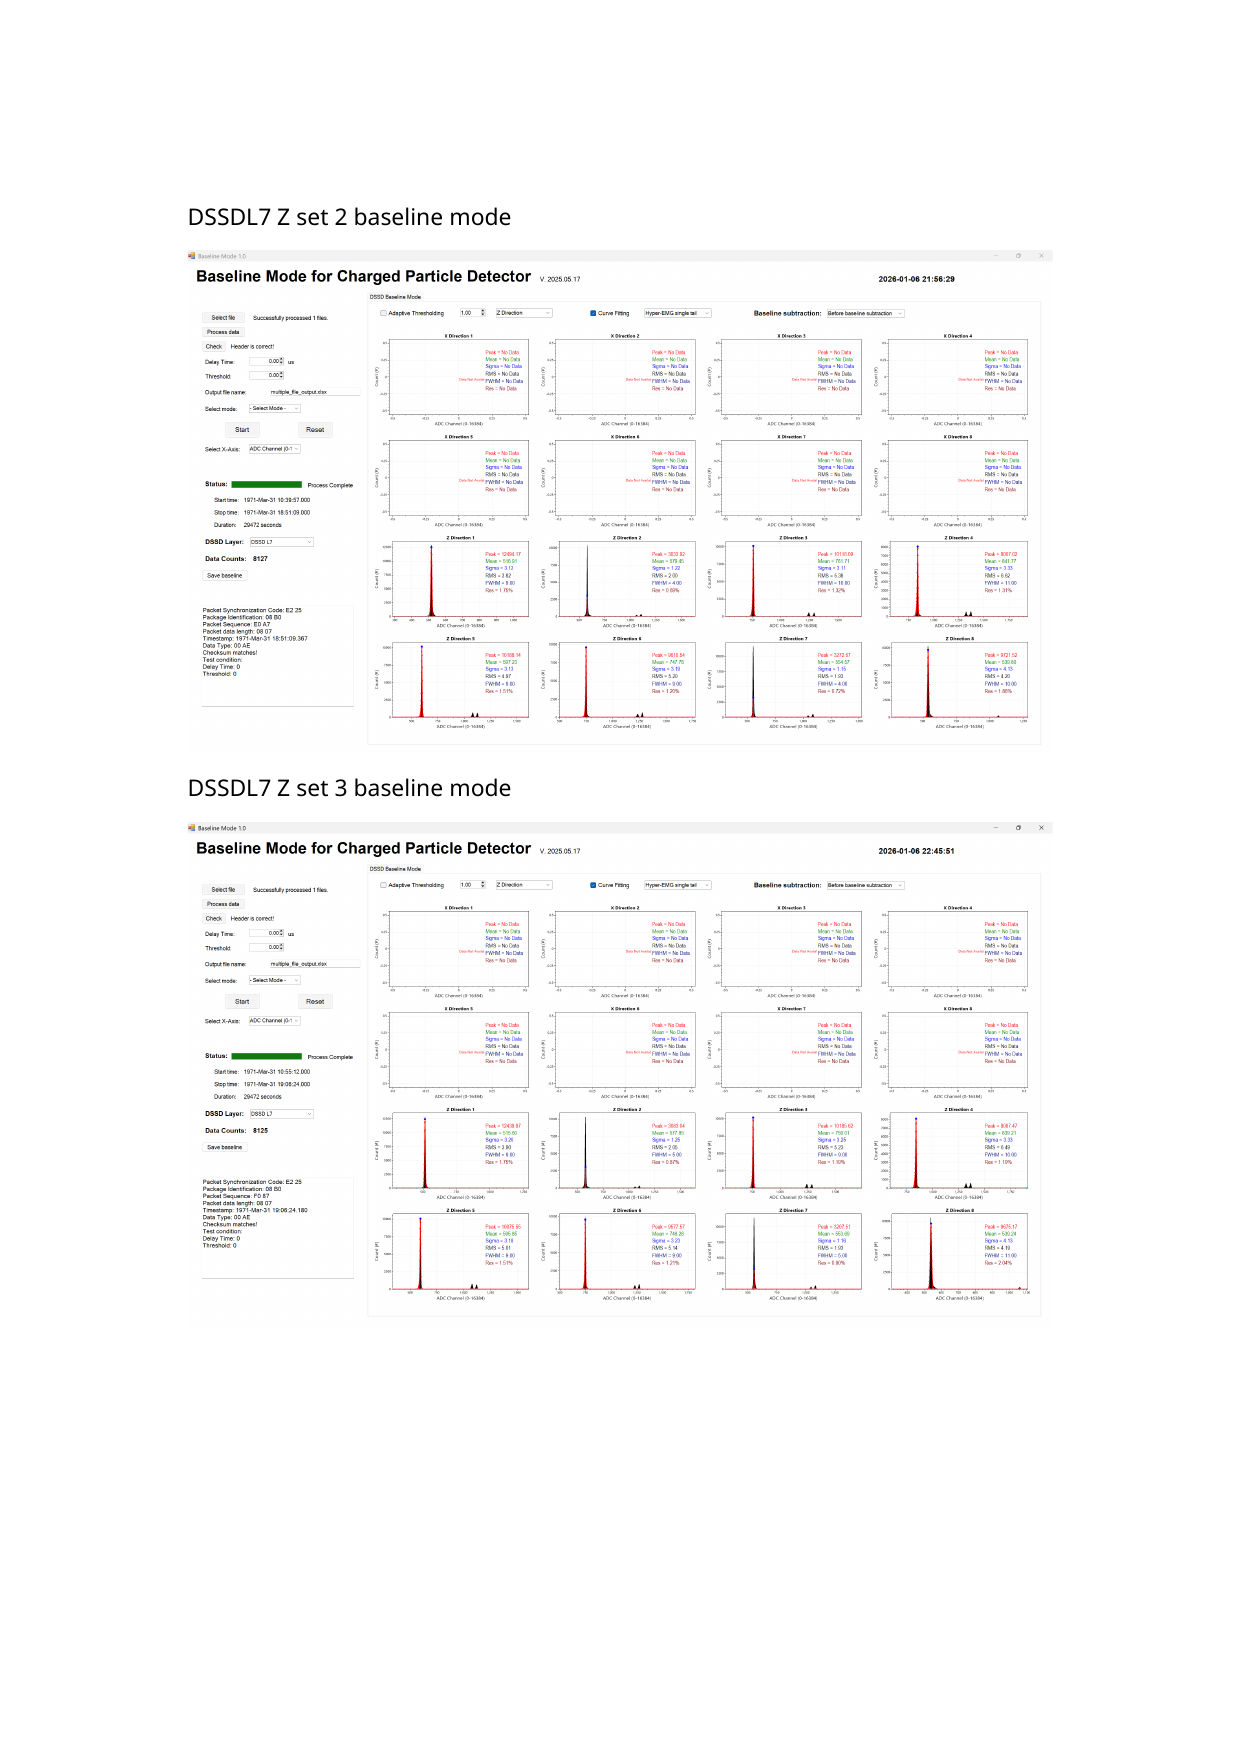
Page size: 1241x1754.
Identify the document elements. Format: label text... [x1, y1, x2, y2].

text DSSDL7 Z set 2 baseline mode [187, 200, 1053, 232]
picture [187, 250, 1053, 754]
picture [187, 822, 1053, 1329]
text DSSDL7 Z set 3 baseline mode [187, 772, 1053, 803]
